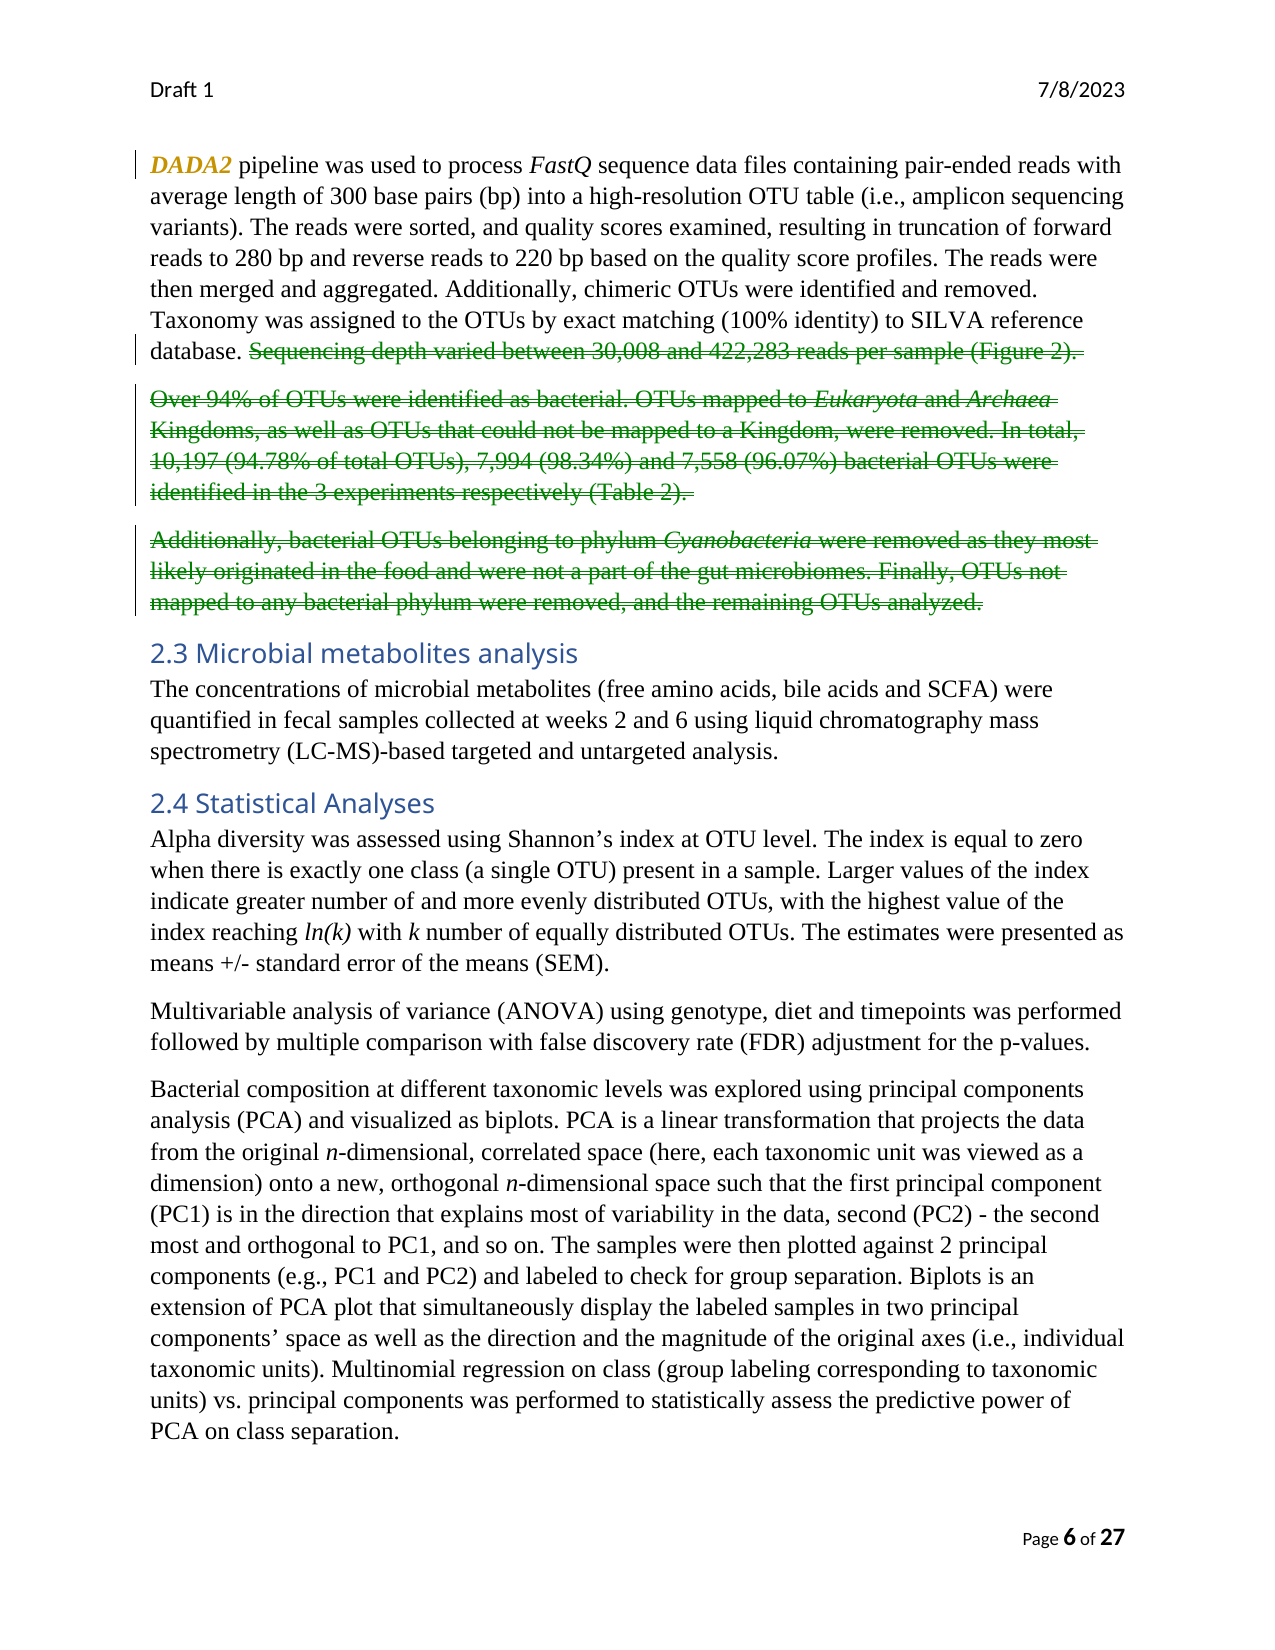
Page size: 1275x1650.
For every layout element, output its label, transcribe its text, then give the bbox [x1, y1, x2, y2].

text The concentrations of microbial metabolites (free amino acids, bile acids and SCFA) were quantified in fecal samples collected at weeks 2 and 6 using liquid chromatography mass spectrometry (LC-MS)-based targeted and untargeted analysis. [150, 674, 1125, 765]
text Multivariable analysis of variance (ANOVA) using genotype, diet and timepoints was performed followed by multiple comparison with false discovery rate (FDR) adjustment for the p-values. [150, 996, 1125, 1056]
text Bacterial composition at different taxonomic levels was explored using principal components analysis (PCA) and visualized as biplots. PCA is a linear transformation that projects the data from the original n-dimensional, correlated space (here, each taxonomic unit was viewed as a dimension) onto a new, orthogonal n-dimensional space such that the first principal component (PC1) is in the direction that explains most of variability in the data, second (PC2) - the second most and orthogonal to PC1, and so on. The samples were then plotted against 2 principal components (e.g., PC1 and PC2) and labeled to check for group separation. Biplots is an extension of PCA plot that simultaneously display the labeled samples in two principal components’ space as well as the direction and the magnitude of the original axes (i.e., individual taxonomic units). Multinomial regression on class (group labeling corresponding to taxonomic units) vs. principal components was performed to statistically assess the predictive power of PCA on class separation. [150, 1074, 1125, 1445]
text Alpha diversity was assessed using Shannon’s index at OTU level. The index is equal to zero when there is exactly one class (a single OTU) present in a sample. Larger values of the index indicate greater number of and more evenly distributed OTUs, with the highest value of the index reaching ln(k) with k number of equally distributed OTUs. The estimates were presented as means +/- standard error of the means (SEM). [150, 824, 1125, 977]
subtitle 2.3 Microbial metabolites analysis [150, 634, 1125, 671]
subtitle 2.4 Statistical Analyses [150, 784, 1125, 821]
text DADA2 pipeline was used to process FastQ sequence data files containing pair-ended reads with average length of 300 base pairs (bp) into a high-resolution OTU table (i.e., amplicon sequencing variants). The reads were sorted, and quality scores examined, resulting in truncation of forward reads to 280 bp and reverse reads to 220 bp based on the quality score profiles. The reads were then merged and aggregated. Additionally, chimeric OTUs were identified and removed. Taxonomy was assigned to the OTUs by exact matching (100% identity) to SILVA reference database. [150, 150, 1125, 365]
